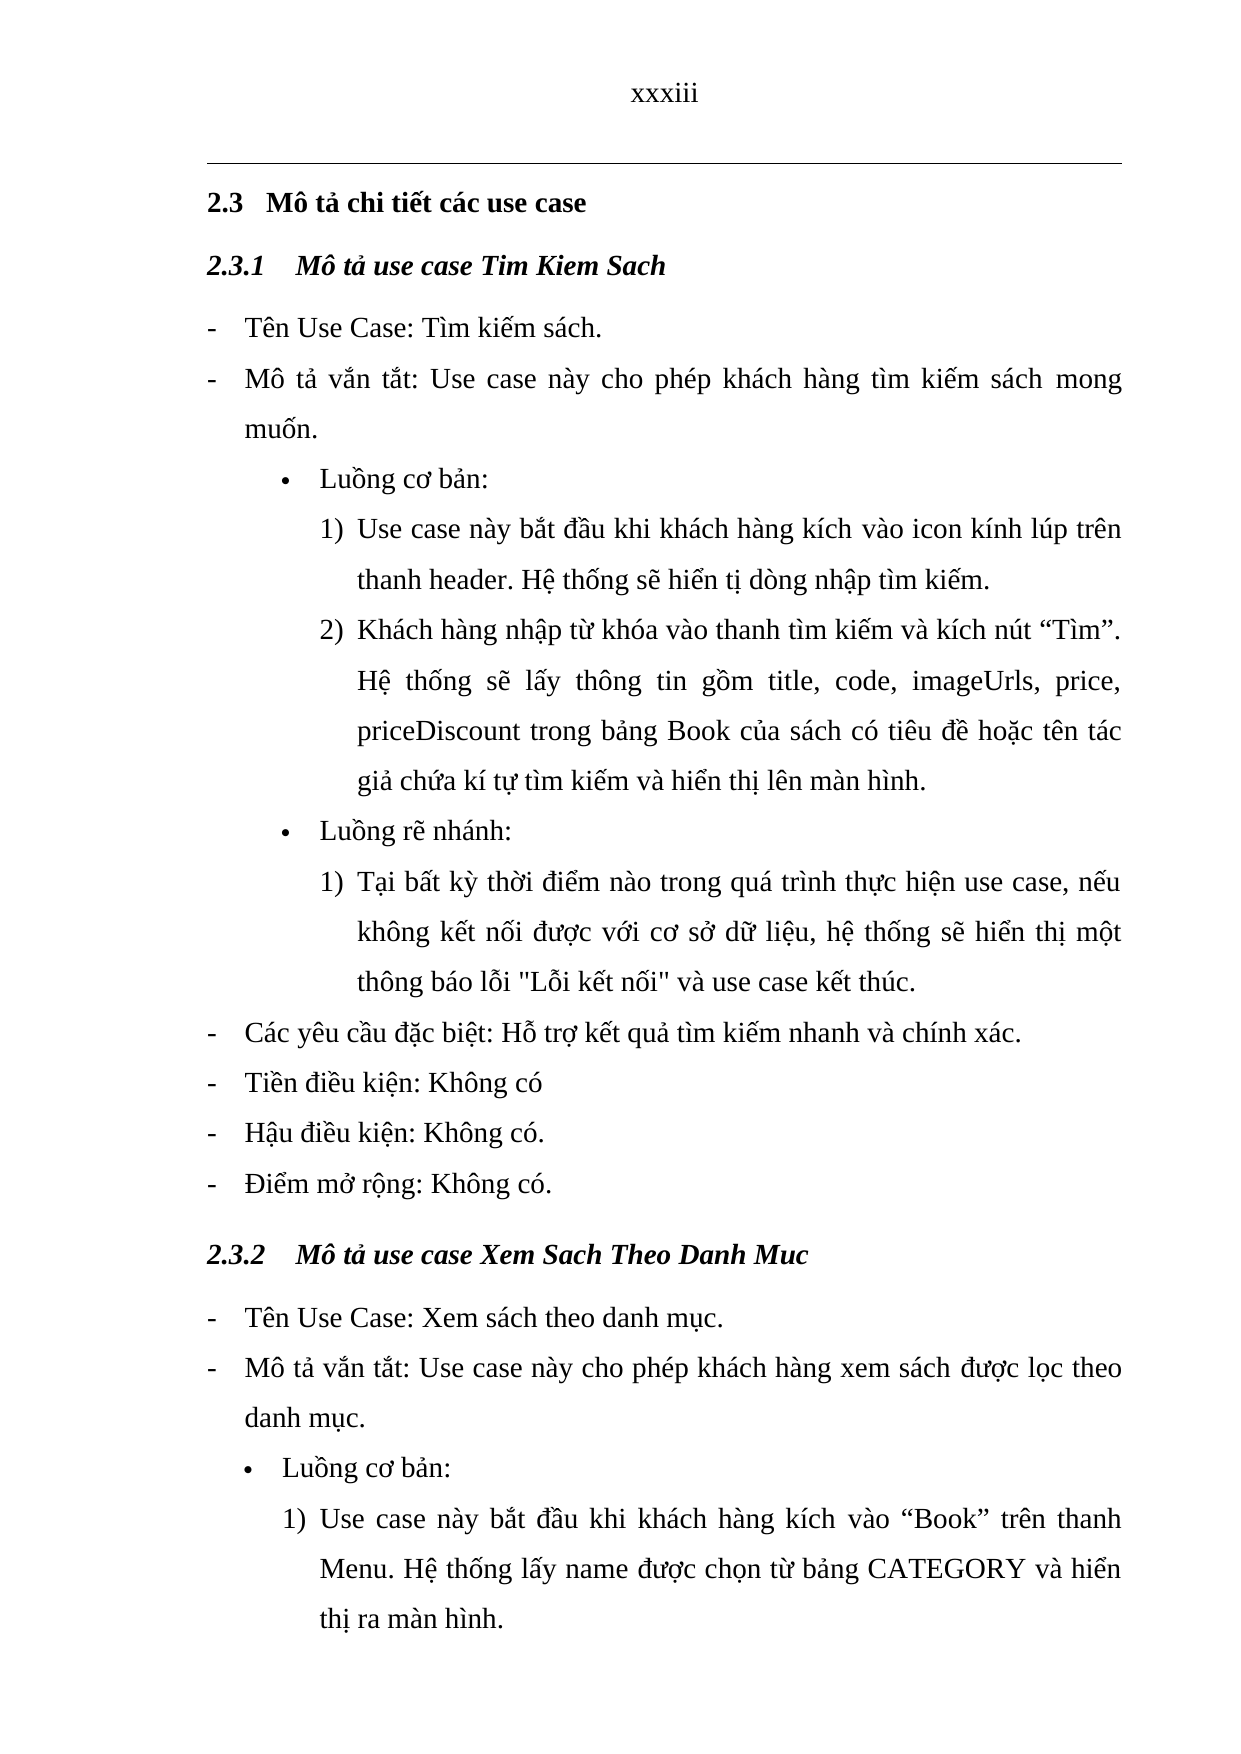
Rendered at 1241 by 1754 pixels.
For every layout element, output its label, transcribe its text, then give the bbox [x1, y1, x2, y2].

subtitle Mô tả chi tiết các use case [207, 185, 1122, 218]
list Tên Use Case: Tìm kiếm sách. [207, 310, 1122, 344]
list Tiền điều kiện: Không có [207, 1065, 1122, 1099]
list Các yêu cầu đặc biệt: Hỗ trợ kết quả tìm kiếm nhanh và chính xác. [207, 1015, 1122, 1048]
list Tên Use Case: Xem sách theo danh mục. [207, 1300, 1122, 1333]
list Hậu điều kiện: Không có. [207, 1115, 1122, 1149]
subtitle Mô tả use case Xem Sach Theo Danh Muc [207, 1237, 1122, 1270]
subtitle Mô tả use case Tim Kiem Sach [207, 248, 1122, 281]
list Luồng cơ bản: [244, 1451, 1122, 1484]
list Use case này bắt đầu khi khách hàng kích vào “Book” trên thanh Menu. Hệ thống lấy name được chọn từ bảng CATEGORY và hiển thị ra màn hình. [282, 1501, 1122, 1635]
list Luồng rẽ nhánh: [282, 813, 1122, 847]
list Mô tả vắn tắt: Use case này cho phép khách hàng tìm kiếm sách mong muốn. [207, 361, 1122, 444]
list Use case này bắt đầu khi khách hàng kích vào icon kính lúp trên thanh header. Hệ thống sẽ hiển tị dòng nhập tìm kiếm. [319, 512, 1122, 596]
list Tại bất kỳ thời điểm nào trong quá trình thực hiện use case, nếu không kết nối được với cơ sở dữ liệu, hệ thống sẽ hiển thị một thông báo lỗi "Lỗi kết nối" và use case kết thúc. [319, 864, 1122, 998]
list Mô tả vắn tắt: Use case này cho phép khách hàng xem sách được lọc theo danh mục. [207, 1350, 1122, 1434]
list Điểm mở rộng: Không có. [207, 1166, 1122, 1199]
list Khách hàng nhập từ khóa vào thanh tìm kiếm và kích nút “Tìm”. Hệ thống sẽ lấy thông tin gồm title, code, imageUrls, price, priceDiscount trong bảng Book của sách có tiêu đề hoặc tên tác giả chứa kí tự tìm kiếm và hiển thị lên màn hình. [319, 612, 1122, 797]
list Luồng cơ bản: [282, 461, 1122, 495]
